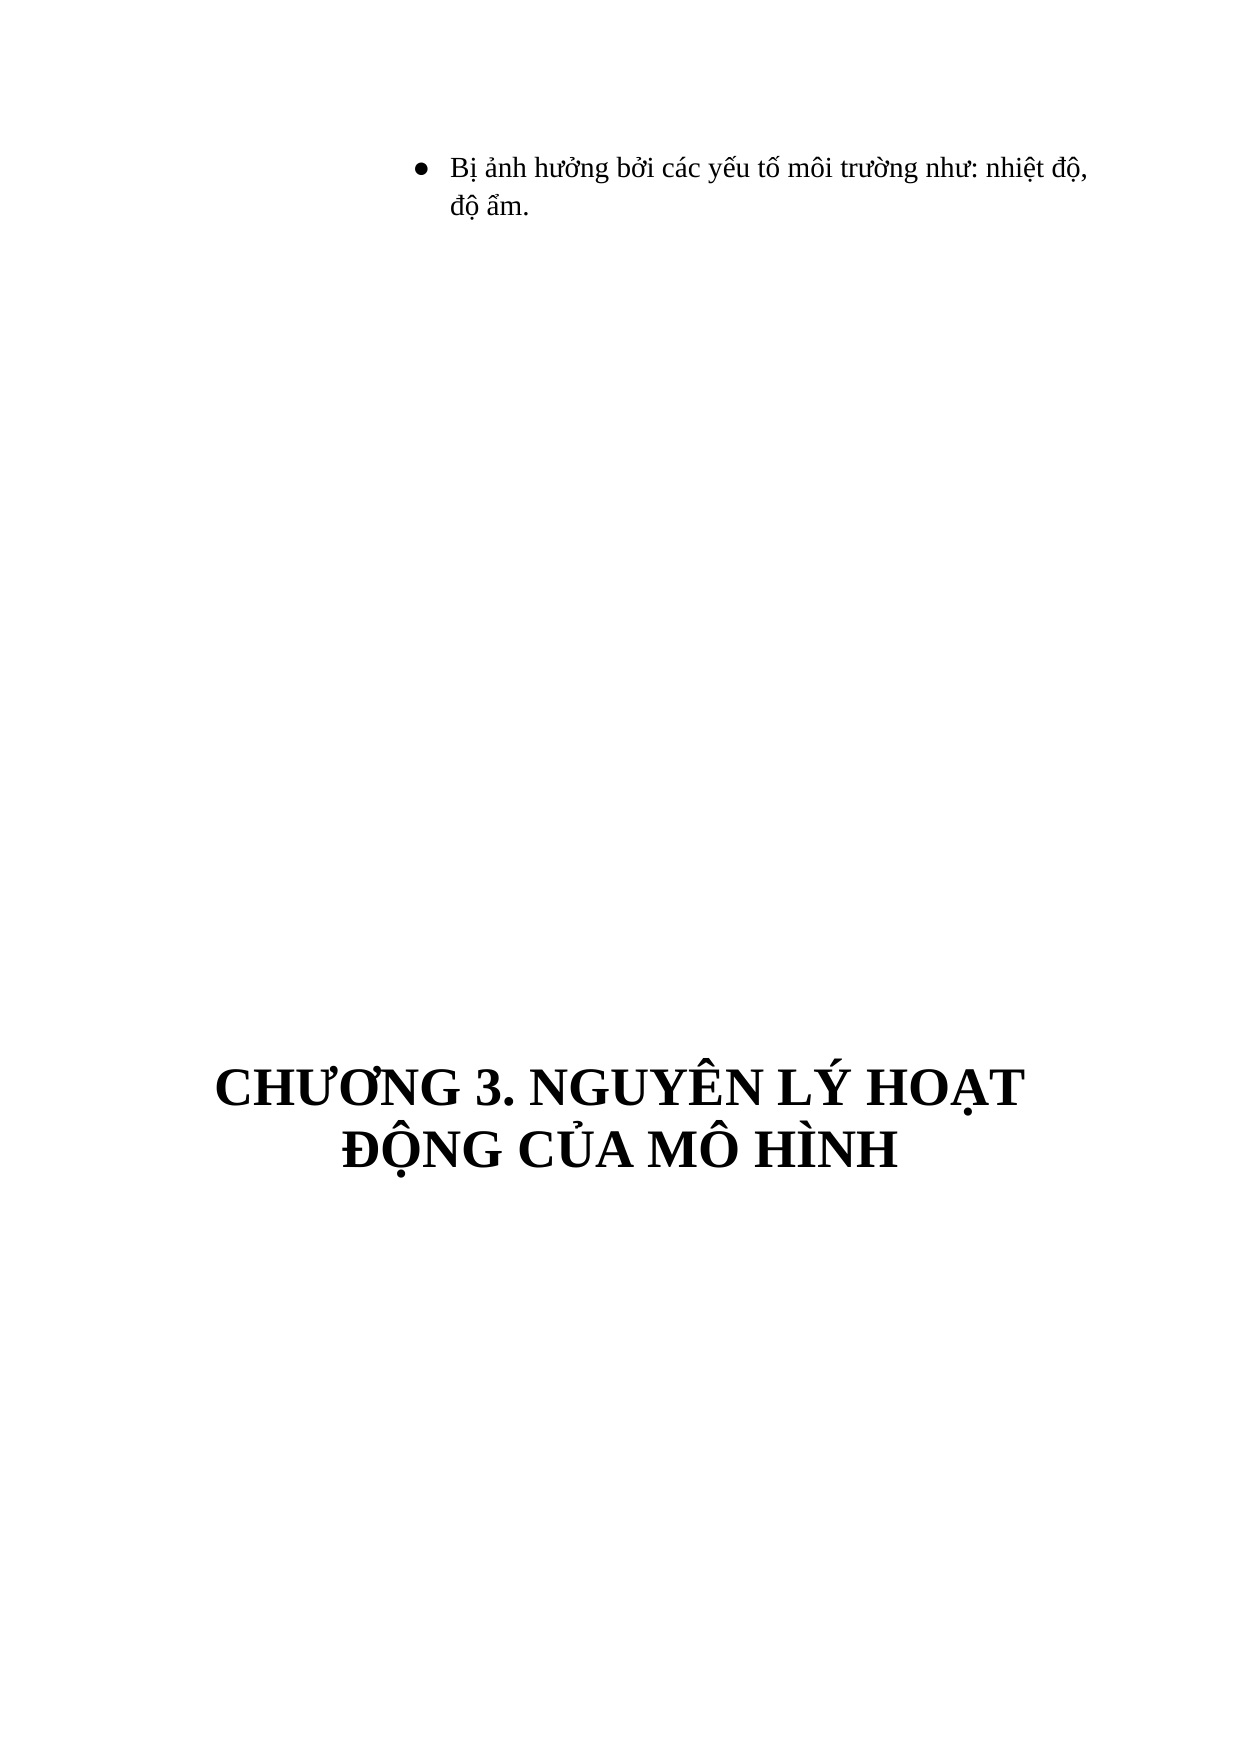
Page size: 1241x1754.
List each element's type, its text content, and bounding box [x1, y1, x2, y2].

list Bị ảnh hưởng bởi các yếu tố môi trường như: nhiệt độ, độ ẩm. [412, 150, 1090, 222]
subtitle CHƯƠNG 3. NGUYÊN LÝ HOẠT ĐỘNG CỦA MÔ HÌNH [150, 1055, 1090, 1179]
